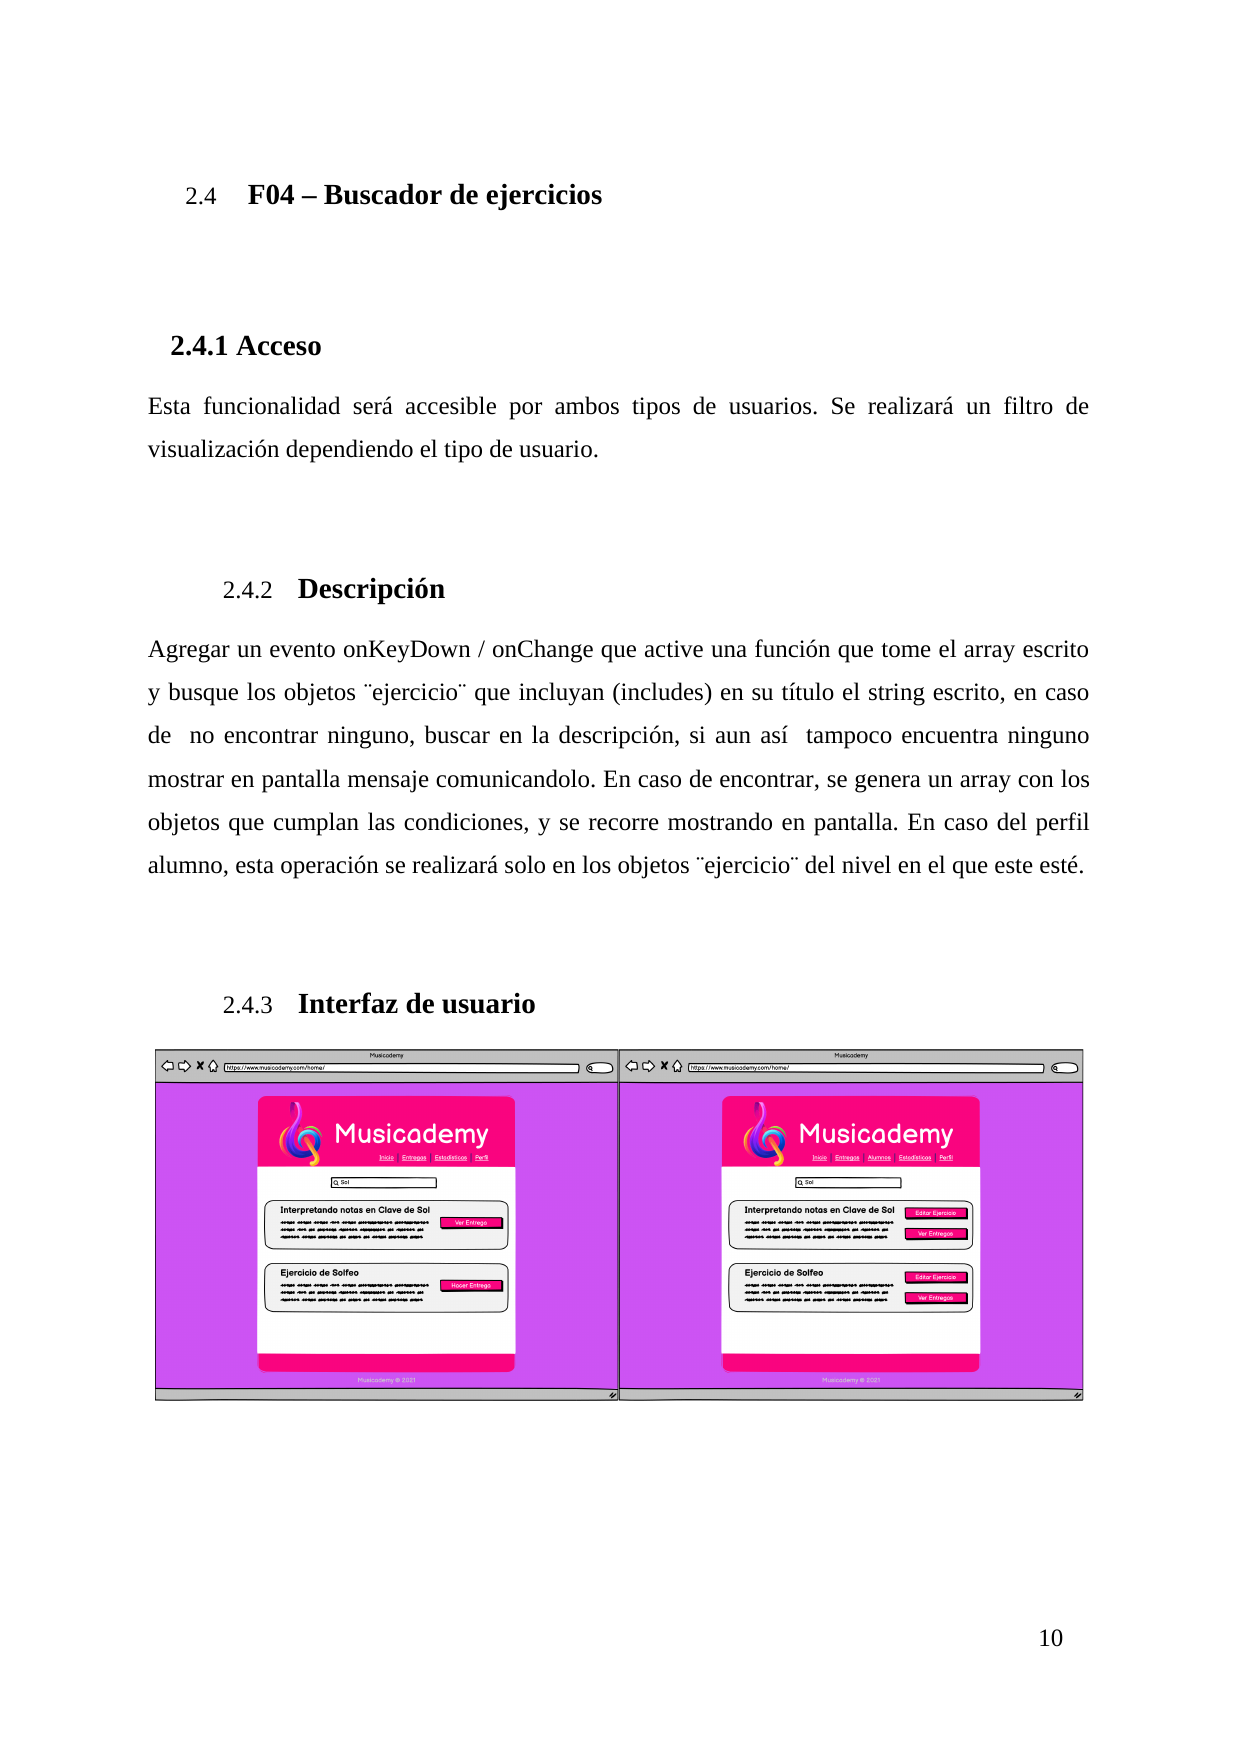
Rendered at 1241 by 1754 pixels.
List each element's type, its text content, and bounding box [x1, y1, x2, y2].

list Interfaz de usuario [223, 986, 1091, 1020]
picture [155, 1049, 1084, 1401]
text Esta funcionalidad será accesible por ambos tipos de usuarios. Se realizará un filtro de visualización dependiendo el tipo de usuario. [148, 391, 1091, 463]
list F04 – Buscador de ejercicios [185, 177, 1091, 211]
list Descripción [223, 571, 1091, 604]
text 2.4.1 Acceso [170, 328, 1091, 361]
text Agregar un evento onKeyDown / onChange que active una función que tome el array escrito y busque los objetos ¨ejercicio¨ que incluyan (includes) en su título el string escrito, en caso de no encontrar ninguno, buscar en la descripción, si aun así tampoco encuentra ninguno mostrar en pantalla mensaje comunicandolo. En caso de encontrar, se genera un array con los objetos que cumplan las condiciones, y se recorre mostrando en pantalla. En caso del perfil alumno, esta operación se realizará solo en los objetos ¨ejercicio¨ del nivel en el que este esté. [148, 634, 1091, 879]
